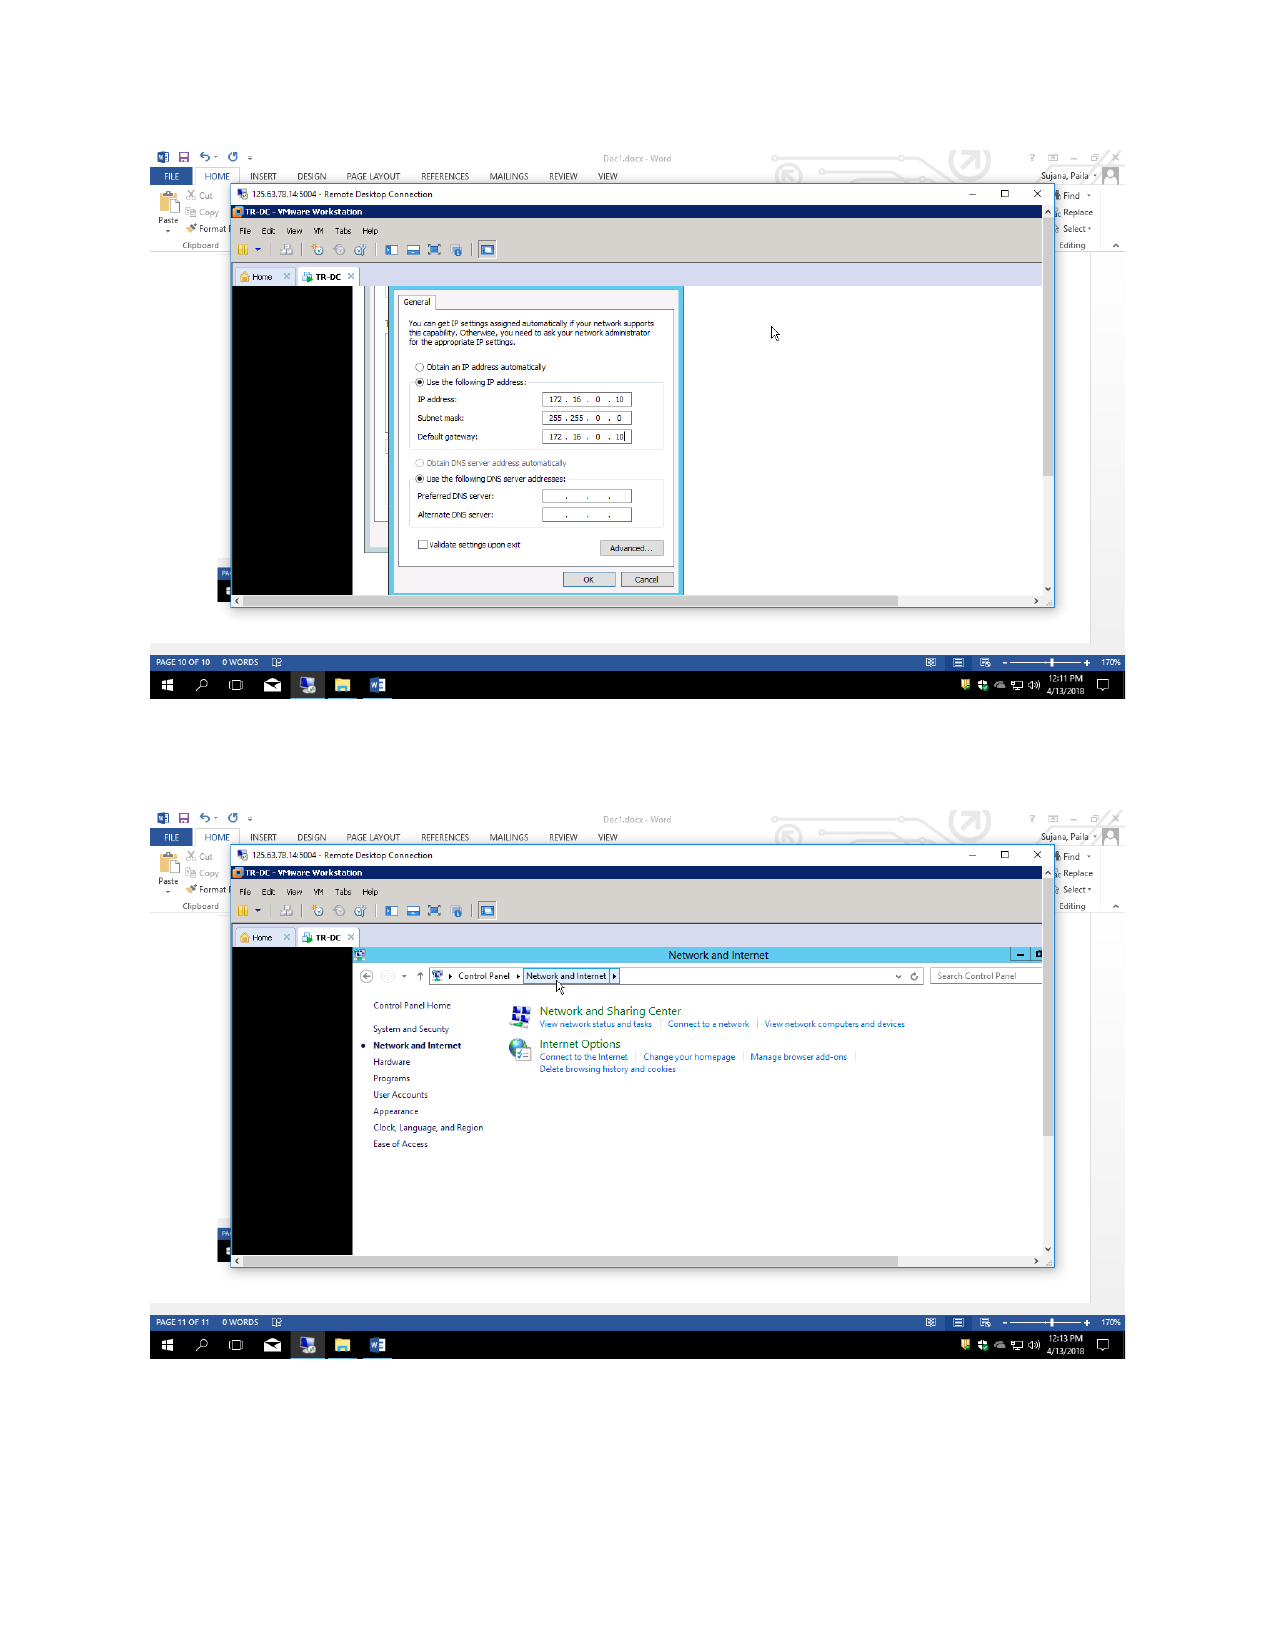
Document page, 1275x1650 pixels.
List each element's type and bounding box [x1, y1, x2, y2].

picture [150, 810, 1125, 1359]
picture [150, 150, 1125, 699]
